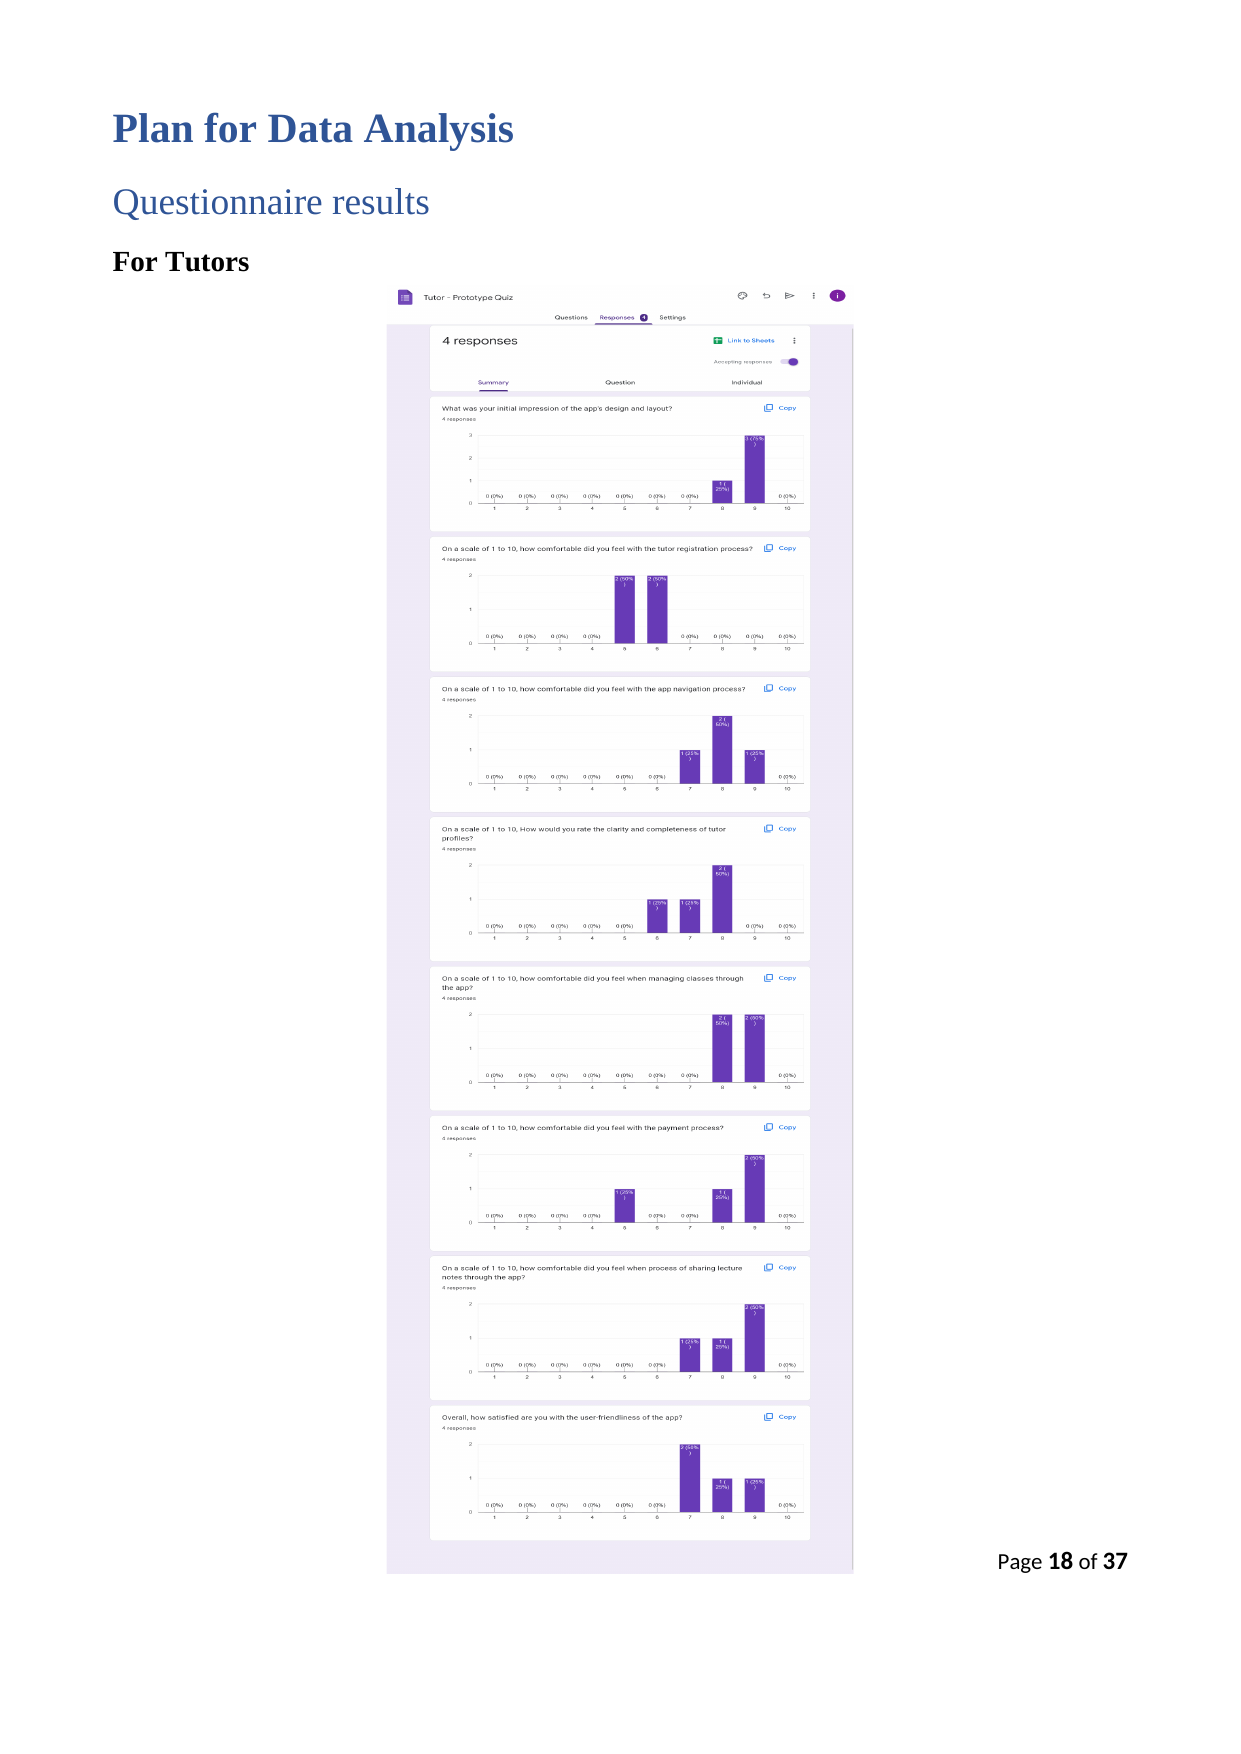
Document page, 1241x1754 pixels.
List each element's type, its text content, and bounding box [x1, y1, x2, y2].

picture [386, 285, 854, 1574]
text For Tutors [112, 244, 1128, 277]
text Plan for Data Analysis [112, 103, 1128, 151]
subtitle Questionnaire results [112, 179, 1128, 222]
